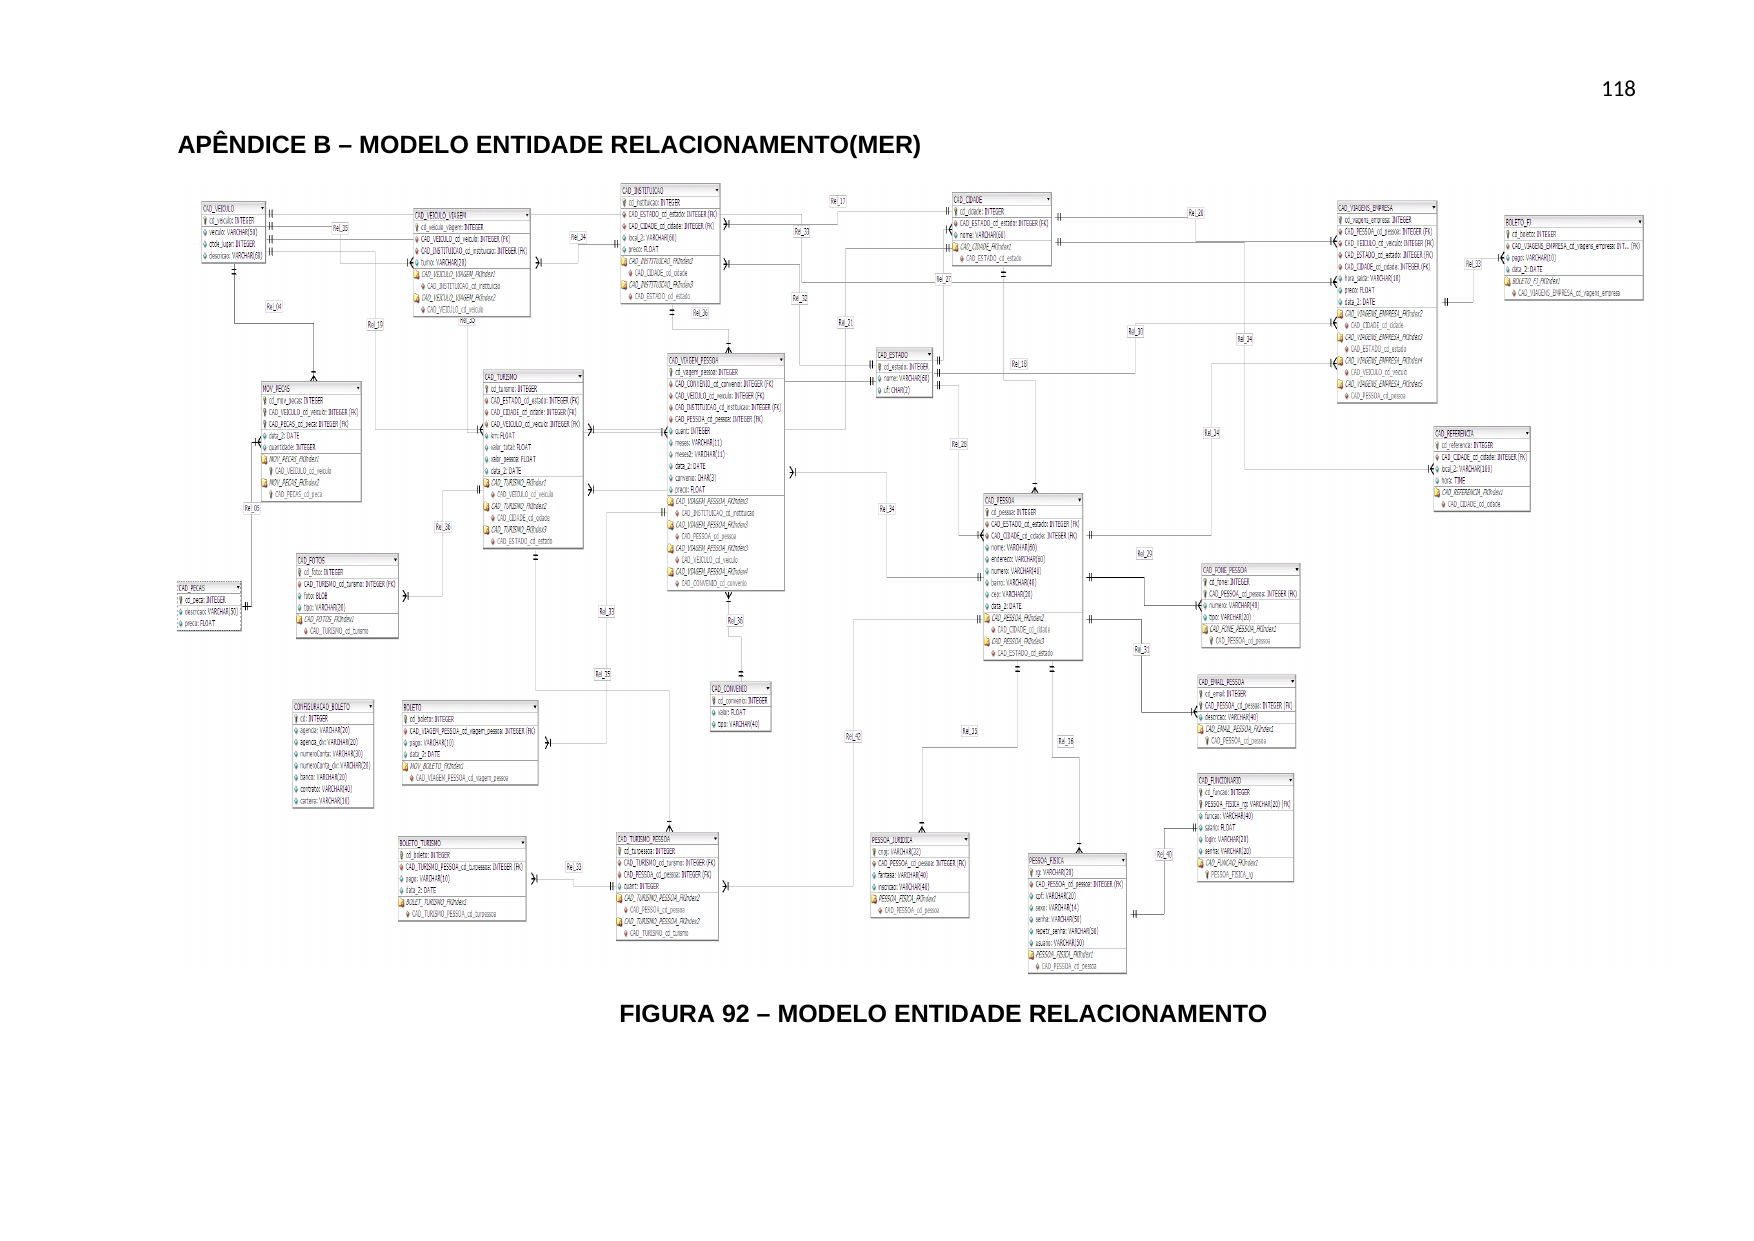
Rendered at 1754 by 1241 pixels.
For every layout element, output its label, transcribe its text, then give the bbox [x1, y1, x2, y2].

picture [177, 183, 1679, 975]
text APÊNDICE B – MODELO ENTIDADE RELACIONAMENTO(MER) [177, 130, 1636, 159]
text FIGURA 92 – MODELO ENTIDADE RELACIONAMENTO [177, 999, 1636, 1028]
